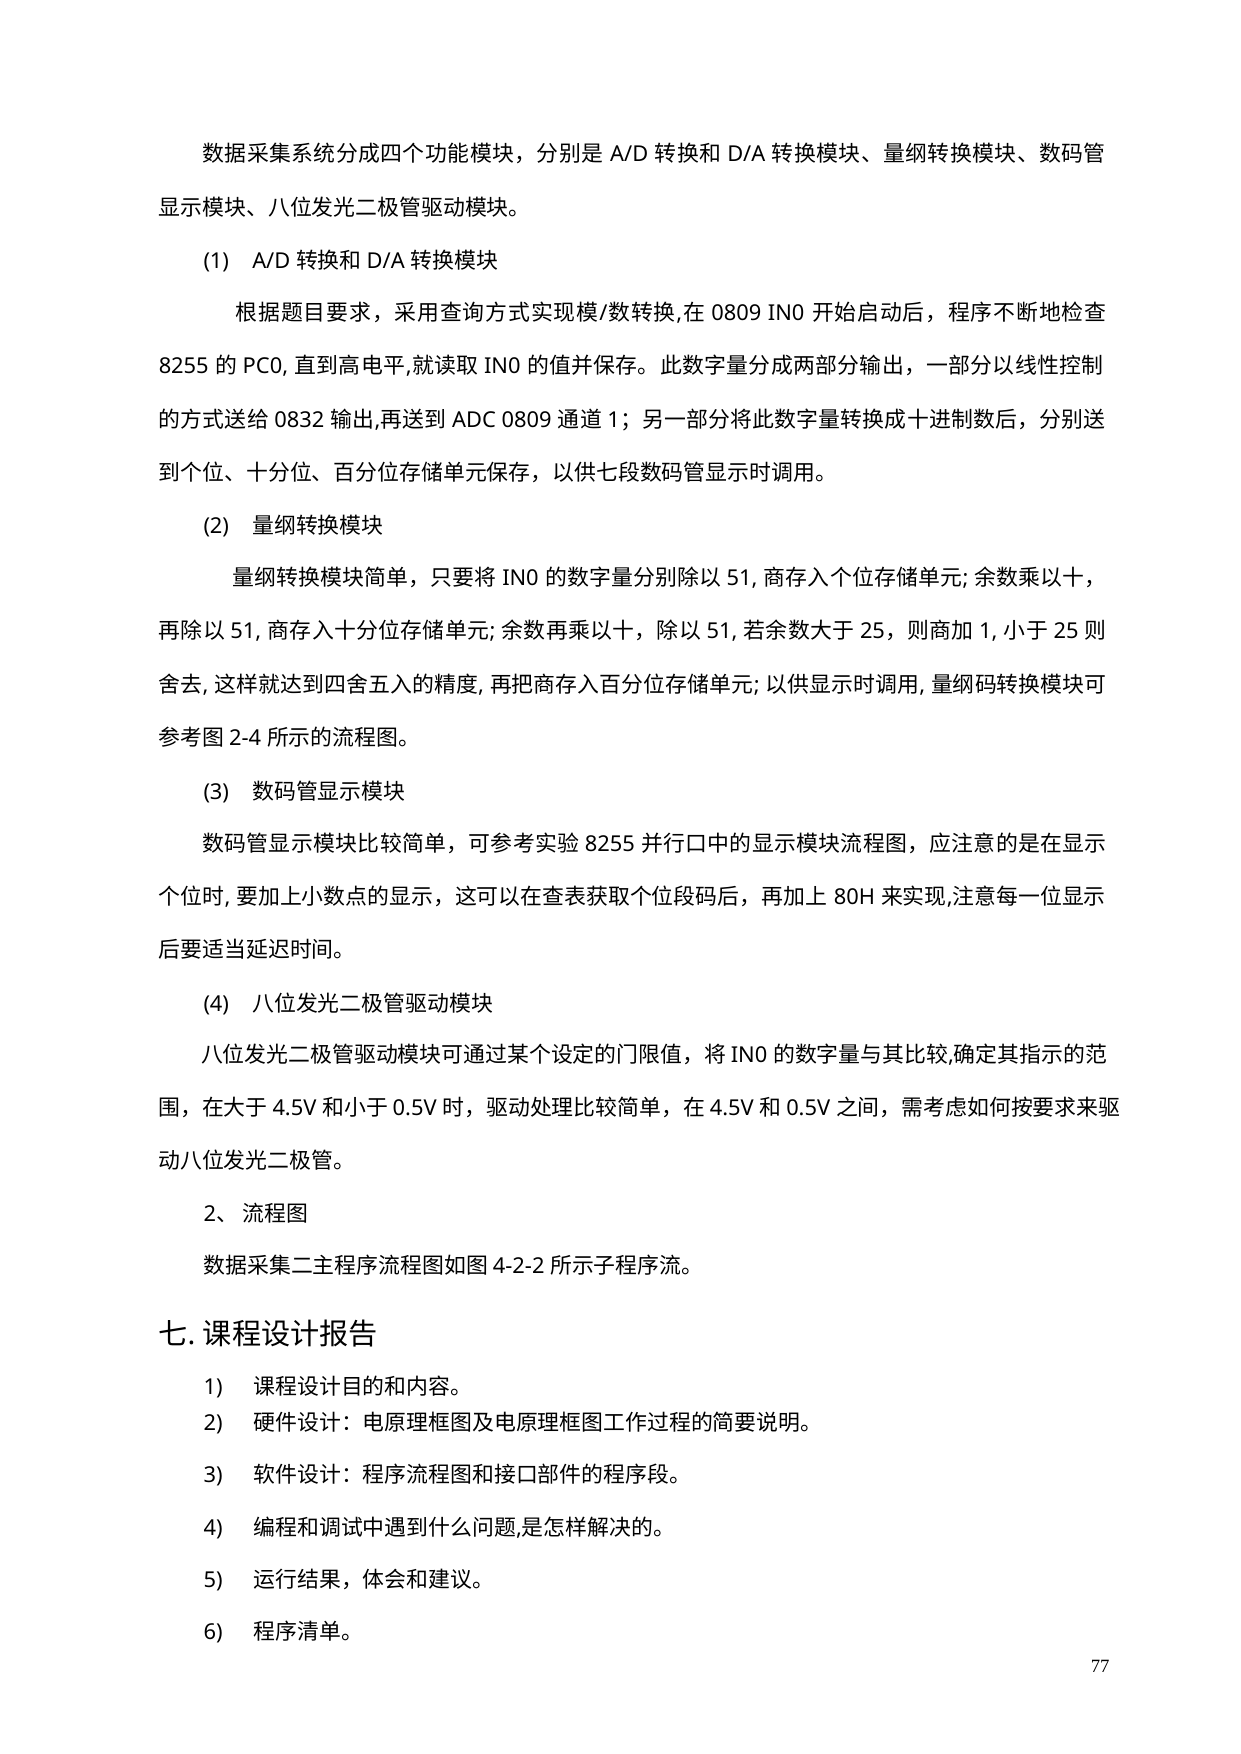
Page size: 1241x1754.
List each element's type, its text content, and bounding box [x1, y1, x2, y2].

text 八位发光二极管驱动模块可通过某个设定的门限值，将 IN0 的数字量与其比较,确定其指示的范围，在大于 4.5V 和小于 0.5V 时，驱动处理比较简单，在 4.5V 和 0.5V 之间，需考虑如何按要求来驱动八位发光二极管。 [158, 1037, 1127, 1174]
list 程序清单。 [203, 1614, 1106, 1646]
list 八位发光二极管驱动模块 [203, 986, 1106, 1017]
text 数码管显示模块比较简单，可参考实验 8255 并行口中的显示模块流程图，应注意的是在显示个位时, 要加上小数点的显示，这可以在查表获取个位段码后，再加上 80H 来实现,注意每一位显示后要适当延迟时间。 [158, 826, 1106, 964]
text 数据采集二主程序流程图如图 4-2-2 所示子程序流。 [203, 1248, 1106, 1279]
subtitle 七. 课程设计报告 [158, 1311, 1240, 1353]
list 数码管显示模块 [203, 774, 1106, 805]
text 量纲转换模块简单，只要将 IN0 的数字量分别除以 51, 商存入个位存储单元; 余数乘以十，再除以 51, 商存入十分位存储单元; 余数再乘以十，除以 51, 若余数大于 25，则商加 1, 小于 25 则舍去, 这样就达到四舍五入的精度, 再把商存入百分位存储单元; 以供显示时调用, 量纲码转换模块可参考图 2-4 所示的流程图。 [158, 560, 1106, 752]
list 硬件设计：电原理框图及电原理框图工作过程的简要说明。 [203, 1405, 1106, 1437]
list 量纲转换模块 [203, 508, 1106, 540]
list A/D 转换和 D/A 转换模块 [203, 243, 1106, 275]
list 编程和调试中遇到什么问题,是怎样解决的。 [203, 1509, 1106, 1541]
text 根据题目要求，采用查询方式实现模/数转换,在 0809 IN0 开始启动后，程序不断地检查 8255 的 PC0, 直到高电平,就读取 IN0 的值并保存。此数字量分成两部分输出，一部分以线性控制的方式送给 0832 输出,再送到 ADC 0809 通道 1；另一部分将此数字量转换成十进制数后，分别送到个位、十分位、百分位存储单元保存，以供七段数码管显示时调用。 [158, 295, 1106, 487]
text 2、 流程图 [203, 1196, 1106, 1227]
text 数据采集系统分成四个功能模块，分别是 A/D 转换和 D/A 转换模块、量纲转换模块、数码管显示模块、八位发光二极管驱动模块。 [158, 136, 1106, 221]
list 软件设计：程序流程图和接口部件的程序段。 [203, 1457, 1106, 1489]
list 课程设计目的和内容。 [203, 1369, 1106, 1401]
list 运行结果，体会和建议。 [203, 1562, 1106, 1593]
